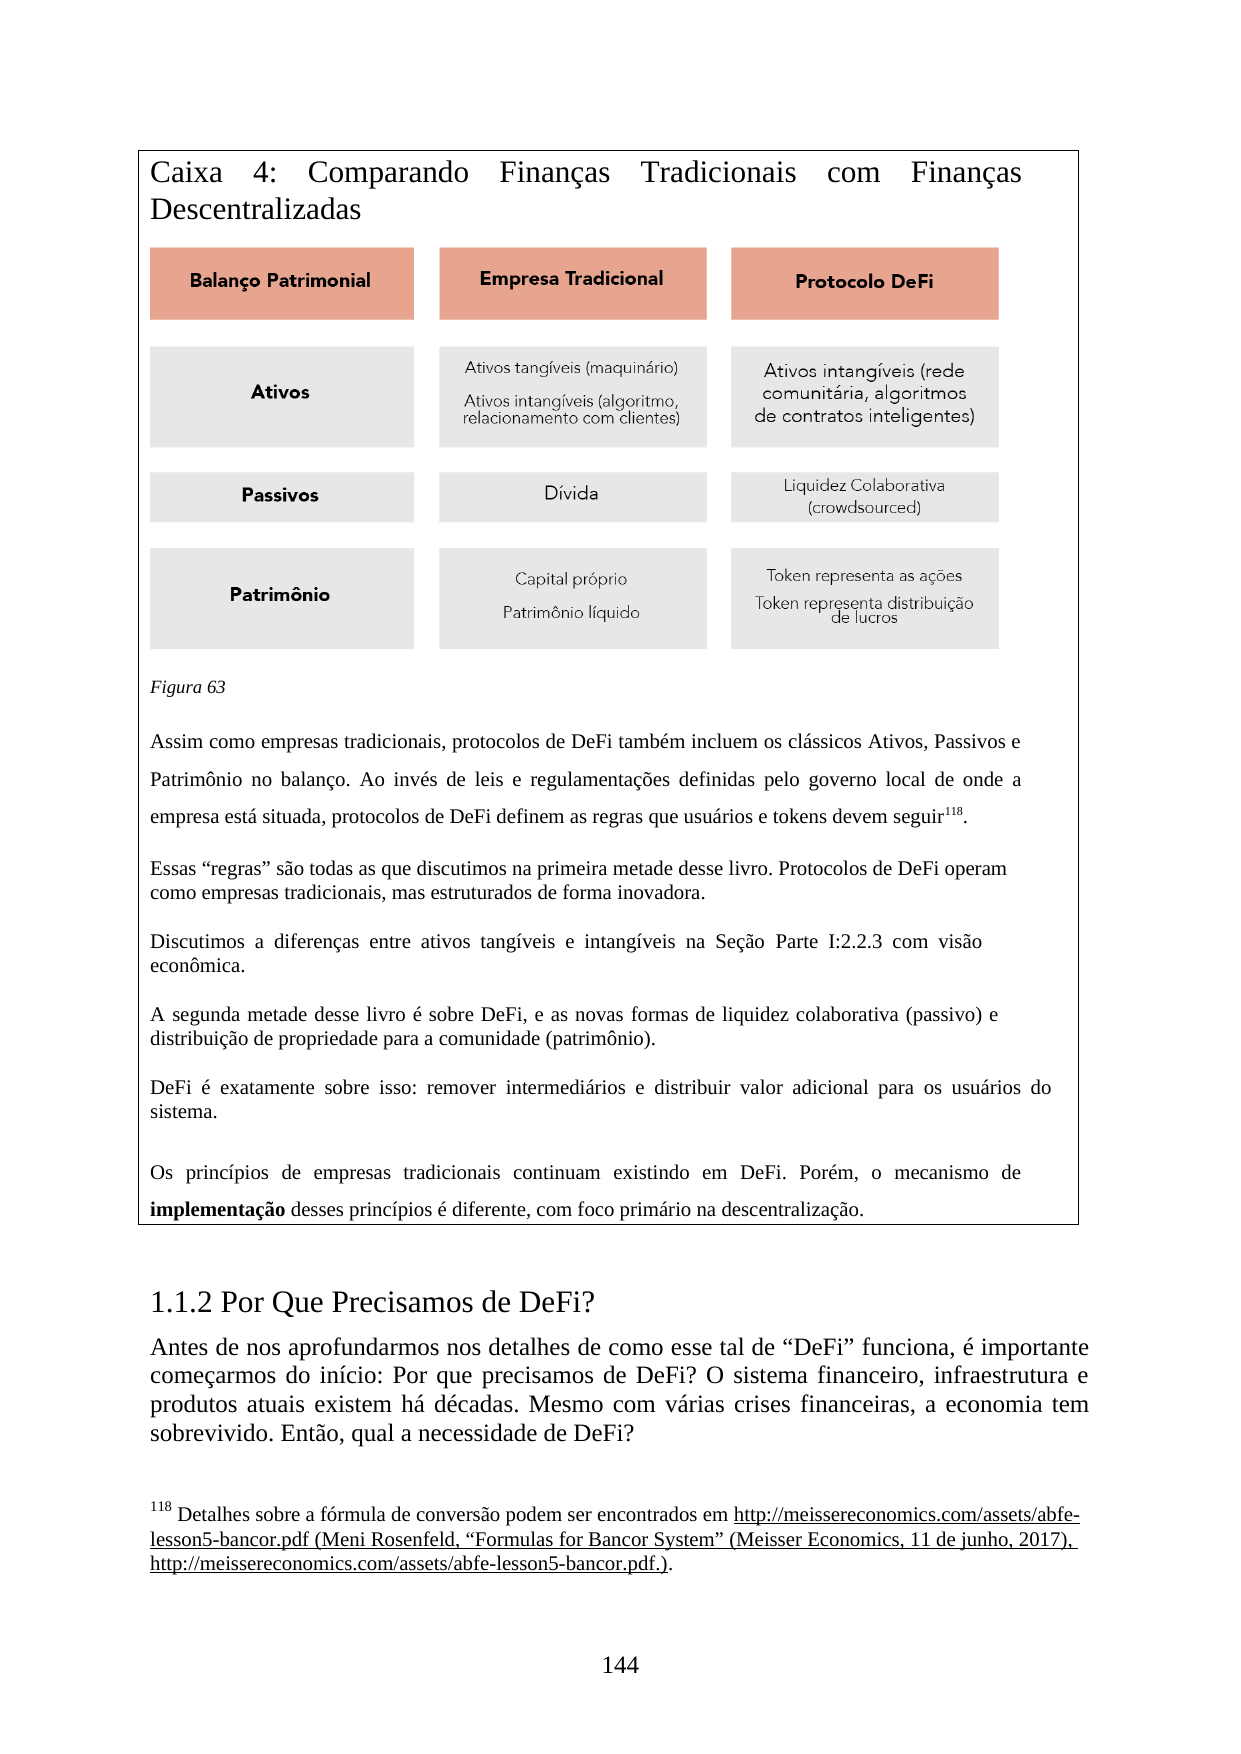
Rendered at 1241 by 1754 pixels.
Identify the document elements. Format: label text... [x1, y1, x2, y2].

subtitle Por Que Precisamos de DeFi? [150, 1283, 1090, 1319]
picture [150, 227, 1012, 656]
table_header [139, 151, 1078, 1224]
text Antes de nos aprofundarmos nos detalhes de como esse tal de “DeFi” funciona, é importante começarmos do início: Por que precisamos de DeFi? O sistema financeiro, infraestrutura e produtos atuais existem há décadas. Mesmo com várias crises financeiras, a economia tem sobrevivido. Então, qual a necessidade de DeFi? [150, 1332, 1090, 1447]
